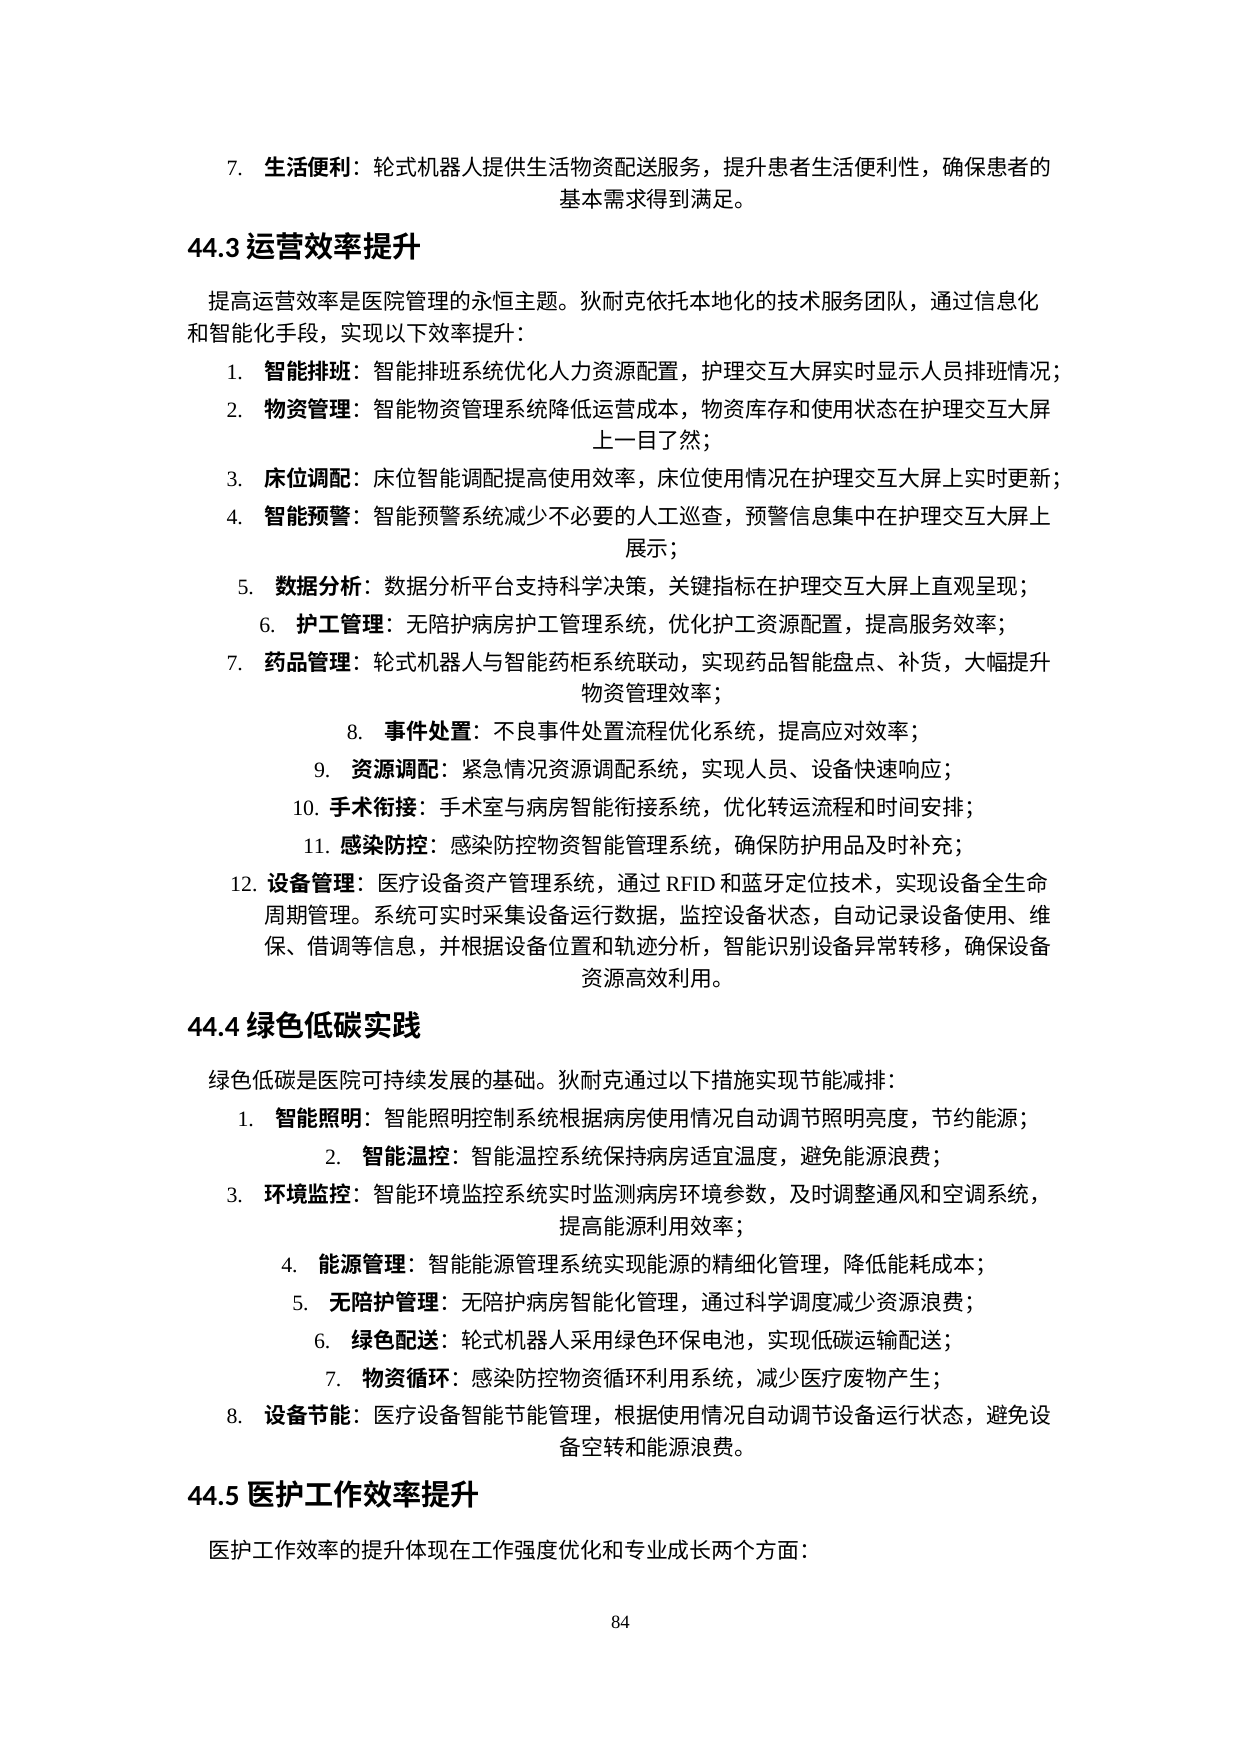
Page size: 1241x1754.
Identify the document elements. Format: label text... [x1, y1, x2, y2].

list 设备节能：医疗设备智能节能管理，根据使用情况自动调节设备运行状态，避免设备空转和能源浪费。 [225, 1398, 1053, 1462]
list 感染防控：感染防控物资智能管理系统，确保防护用品及时补充； [225, 828, 1053, 860]
text 医护工作效率的提升体现在工作强度优化和专业成长两个方面： [187, 1533, 1053, 1564]
list 手术衔接：手术室与病房智能衔接系统，优化转运流程和时间安排； [225, 790, 1053, 822]
list 无陪护管理：无陪护病房智能化管理，通过科学调度减少资源浪费； [225, 1285, 1053, 1316]
list 物资管理：智能物资管理系统降低运营成本，物资库存和使用状态在护理交互大屏上一目了然； [225, 392, 1053, 455]
list 数据分析：数据分析平台支持科学决策，关键指标在护理交互大屏上直观呈现； [225, 569, 1053, 601]
list 环境监控：智能环境监控系统实时监测病房环境参数，及时调整通风和空调系统，提高能源利用效率； [225, 1177, 1053, 1241]
list 绿色配送：轮式机器人采用绿色环保电池，实现低碳运输配送； [225, 1323, 1053, 1354]
list 能源管理：智能能源管理系统实现能源的精细化管理，降低能耗成本； [225, 1247, 1053, 1278]
list 设备管理：医疗设备资产管理系统，通过RFID和蓝牙定位技术，实现设备全生命周期管理。系统可实时采集设备运行数据，监控设备状态，自动记录设备使用、维保、借调等信息，并根据设备位置和轨迹分析，智能识别设备异常转移，确保设备资源高效利用。 [225, 866, 1053, 993]
text 绿色低碳是医院可持续发展的基础。狄耐克通过以下措施实现节能减排： [187, 1063, 1053, 1095]
subtitle 绿色低碳实践 [187, 1005, 1053, 1045]
list 资源调配：紧急情况资源调配系统，实现人员、设备快速响应； [225, 752, 1053, 784]
list 智能照明：智能照明控制系统根据病房使用情况自动调节照明亮度，节约能源； [225, 1101, 1053, 1133]
list 床位调配：床位智能调配提高使用效率，床位使用情况在护理交互大屏上实时更新； [225, 461, 1053, 493]
list 药品管理：轮式机器人与智能药柜系统联动，实现药品智能盘点、补货，大幅提升物资管理效率； [225, 645, 1053, 708]
subtitle 医护工作效率提升 [187, 1474, 1053, 1514]
list 智能温控：智能温控系统保持病房适宜温度，避免能源浪费； [225, 1139, 1053, 1171]
list 智能排班：智能排班系统优化人力资源配置，护理交互大屏实时显示人员排班情况； [225, 354, 1053, 386]
subtitle 运营效率提升 [187, 226, 1053, 266]
list 智能预警：智能预警系统减少不必要的人工巡查，预警信息集中在护理交互大屏上展示； [225, 499, 1053, 563]
list 生活便利：轮式机器人提供生活物资配送服务，提升患者生活便利性，确保患者的基本需求得到满足。 [225, 150, 1053, 213]
list 物资循环：感染防控物资循环利用系统，减少医疗废物产生； [225, 1361, 1053, 1392]
list 事件处置：不良事件处置流程优化系统，提高应对效率； [225, 714, 1053, 746]
text 提高运营效率是医院管理的永恒主题。狄耐克依托本地化的技术服务团队，通过信息化和智能化手段，实现以下效率提升： [187, 284, 1053, 348]
list 护工管理：无陪护病房护工管理系统，优化护工资源配置，提高服务效率； [225, 607, 1053, 638]
